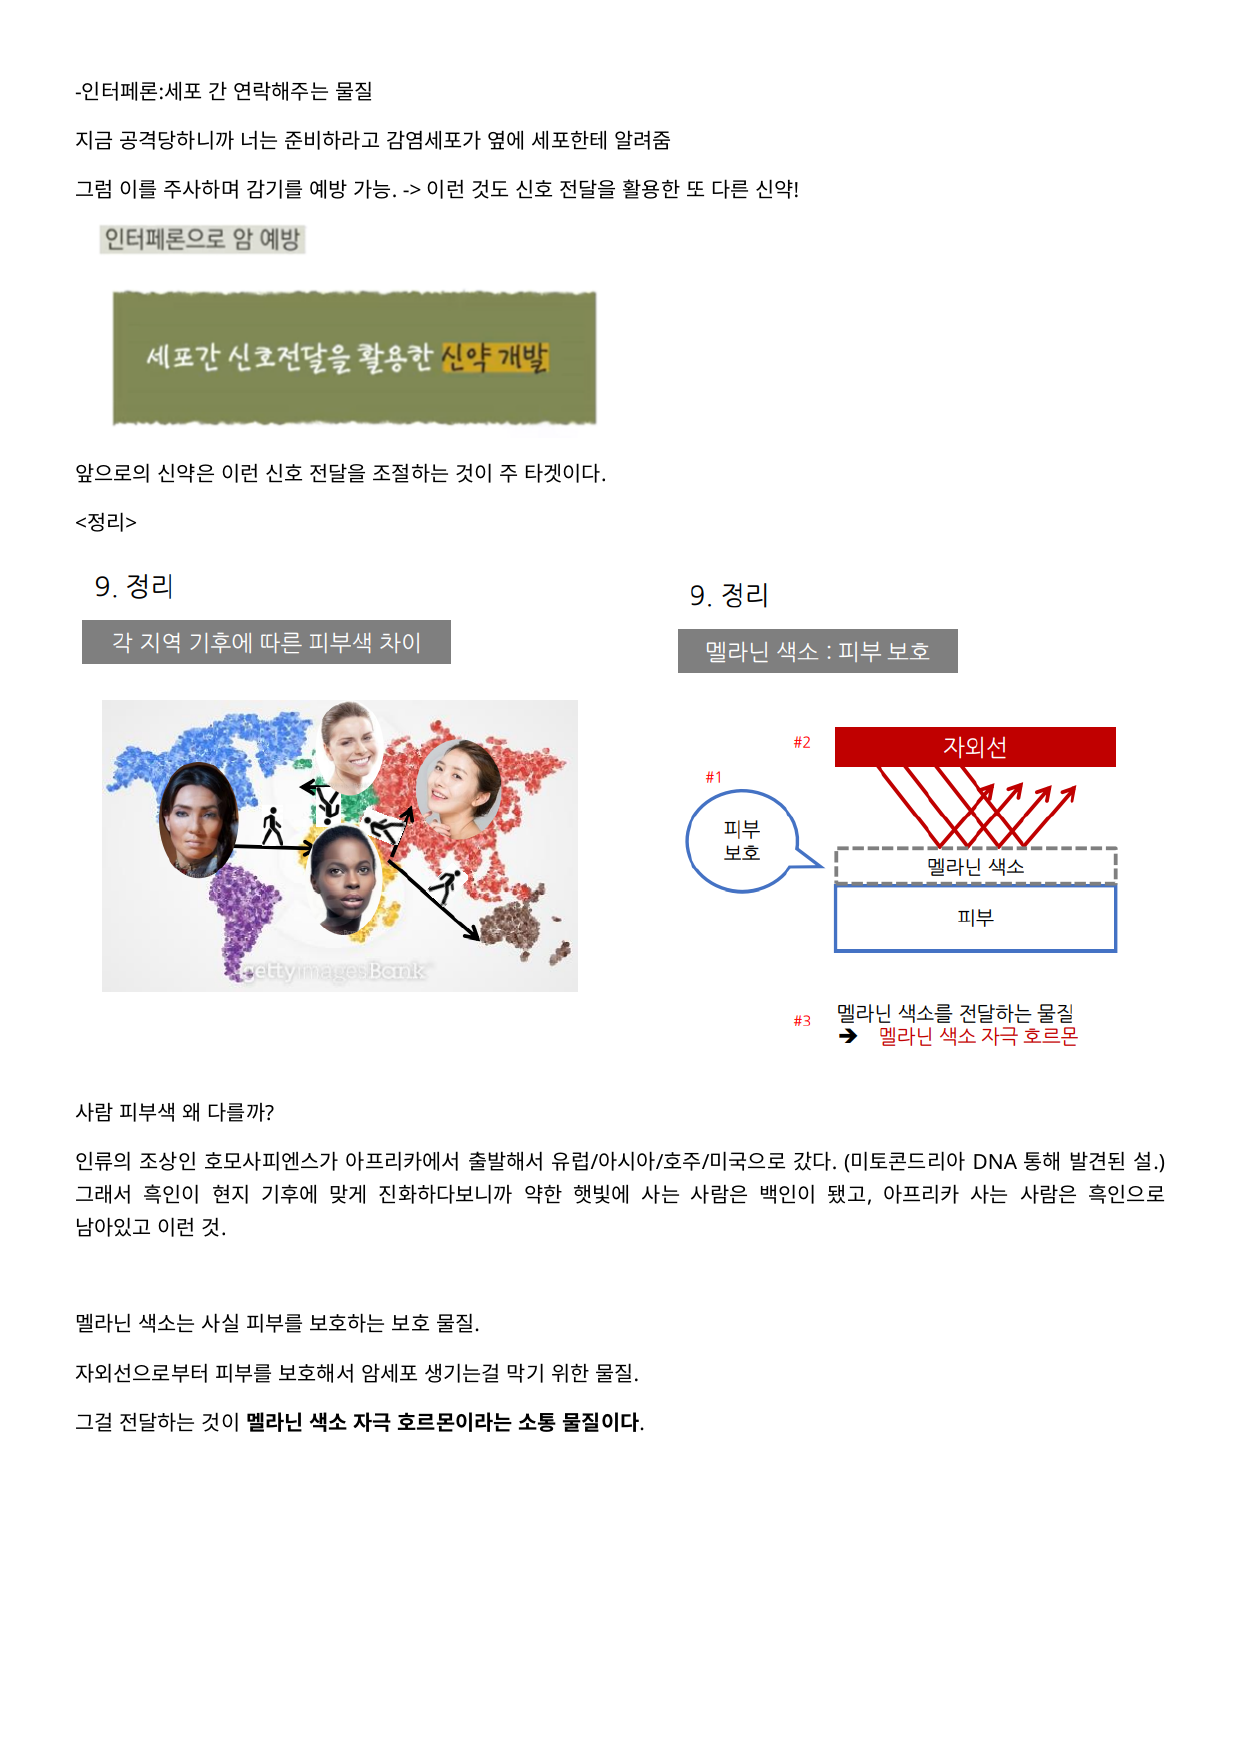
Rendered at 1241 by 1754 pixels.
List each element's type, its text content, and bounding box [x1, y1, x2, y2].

text -인터페론:세포 간 연락해주는 물질 [75, 75, 1165, 105]
text 그럼 이를 주사하며 감기를 예방 가능. -> 이런 것도 신호 전달을 활용한 또 다른 신약! [75, 174, 1165, 204]
text 지금 공격당하니까 너는 준비하라고 감염세포가 옆에 세포한테 알려줌 [75, 124, 1165, 154]
picture [75, 223, 619, 438]
text 자외선으로부터 피부를 보호해서 암세포 생기는걸 막기 위한 물질. [75, 1357, 1165, 1387]
text 사람 피부색 왜 다를까? [75, 1096, 1165, 1126]
text 그걸 전달하는 것이 멜라닌 색소 자극 호르몬이라는 소통 물질이다. [75, 1406, 1165, 1437]
picture [75, 555, 1166, 1078]
text 멜라닌 색소는 사실 피부를 보호하는 보호 물질. [75, 1308, 1165, 1338]
text 앞으로의 신약은 이런 신호 전달을 조절하는 것이 주 타겟이다. [75, 457, 1165, 487]
text 인류의 조상인 호모사피엔스가 아프리카에서 출발해서 유럽/아시아/호주/미국으로 갔다. (미토콘드리아 DNA 통해 발견된 설.) 그래서 흑인이 현지 기후에 맞게 진화하다보니까 약한 햇빛에 사는 사람은 백인이 됐고, 아프리카 사는 사람은 흑인으로 남아있고 이런 것. [75, 1146, 1165, 1241]
text <정리> [75, 506, 1165, 537]
